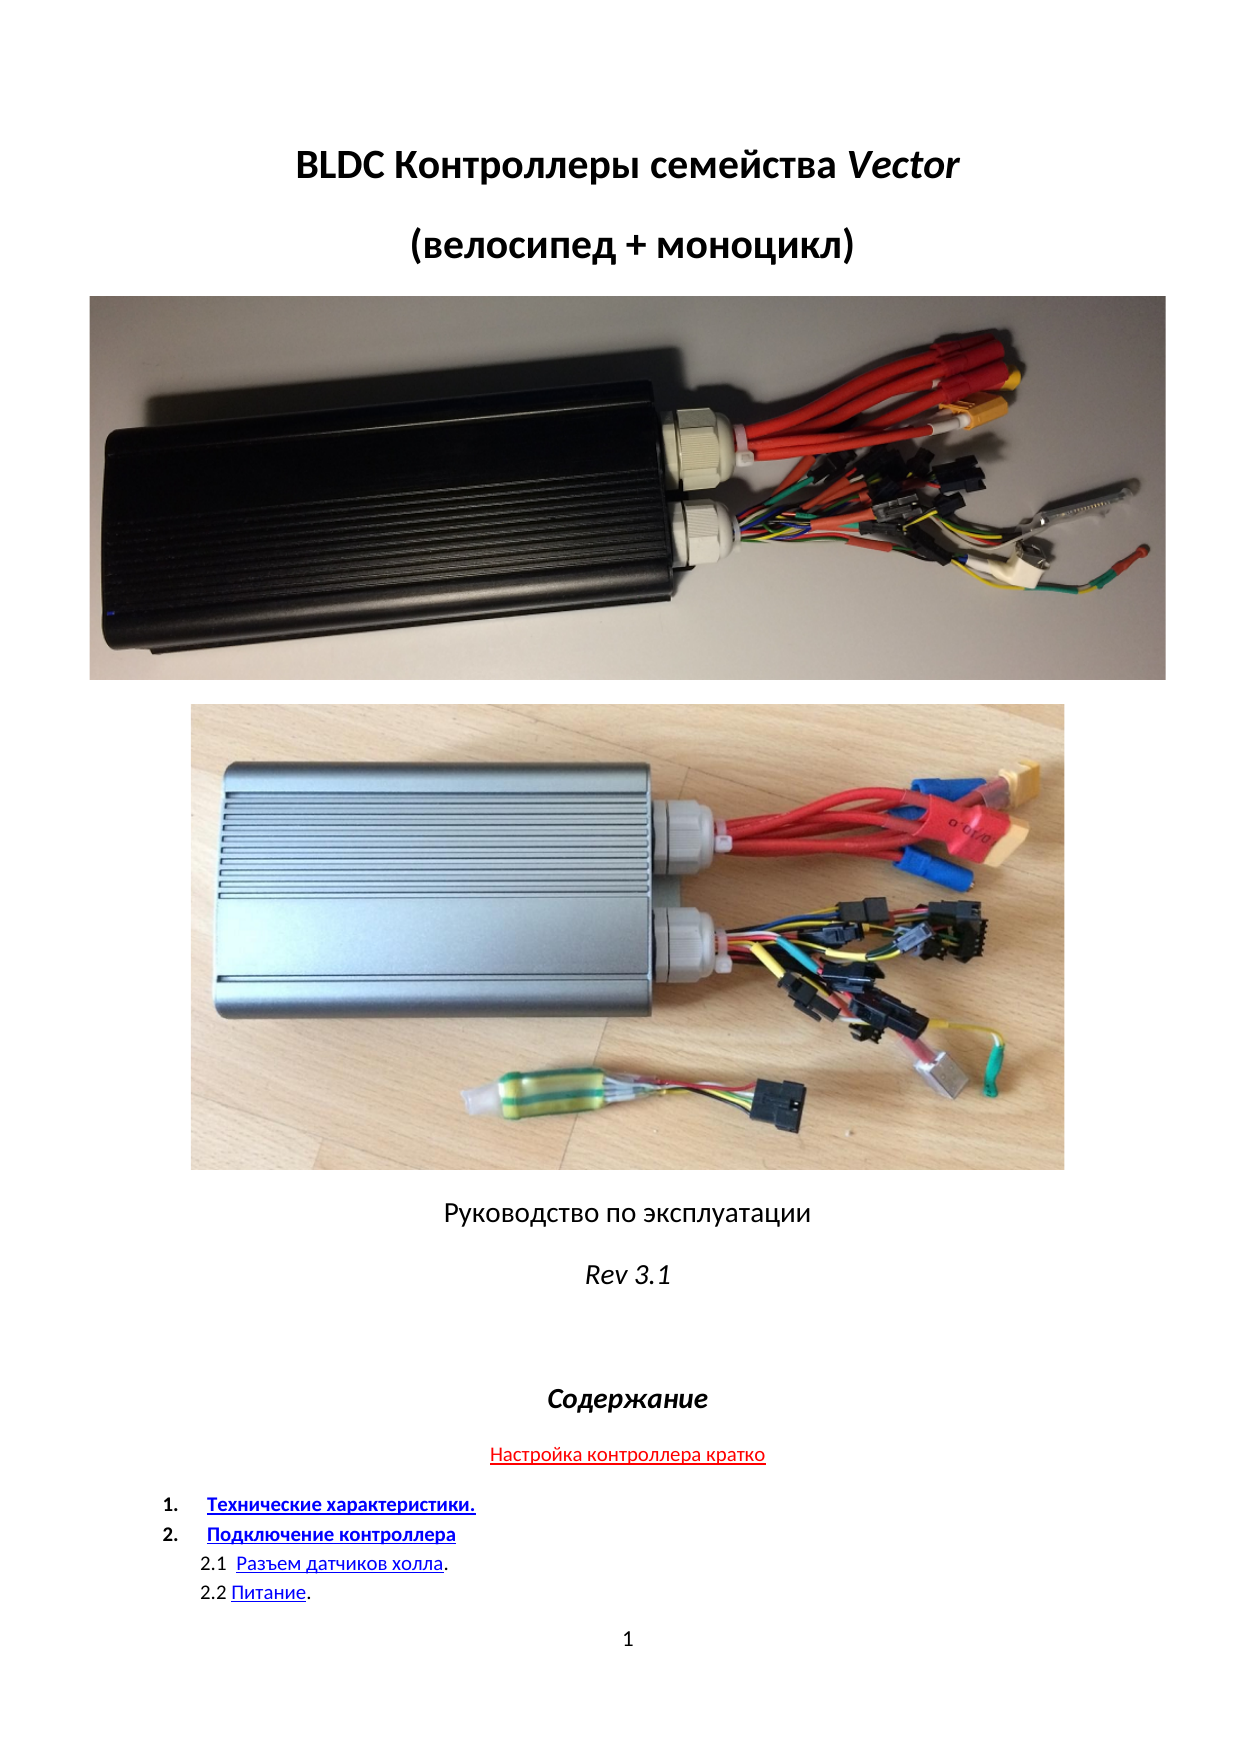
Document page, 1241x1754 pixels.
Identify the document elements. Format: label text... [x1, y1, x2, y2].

text BLDC Контроллеры семейства Vector [89, 138, 1167, 189]
text Руководство по эксплуатации [89, 1194, 1167, 1230]
text Настройка контроллера кратко [89, 1442, 1167, 1467]
text Rev 3.1 [89, 1256, 1167, 1292]
picture [190, 704, 1065, 1170]
list 2.1 Разъем датчиков холла. [200, 1550, 1167, 1575]
list 2.2 Питание. [200, 1579, 1167, 1604]
list Подключение контроллера [162, 1521, 1167, 1546]
list Технические характеристики. [162, 1492, 1167, 1517]
picture [89, 296, 1166, 680]
text (велосипед + моноцикл) [89, 218, 1167, 268]
text Содержание [89, 1380, 1167, 1416]
